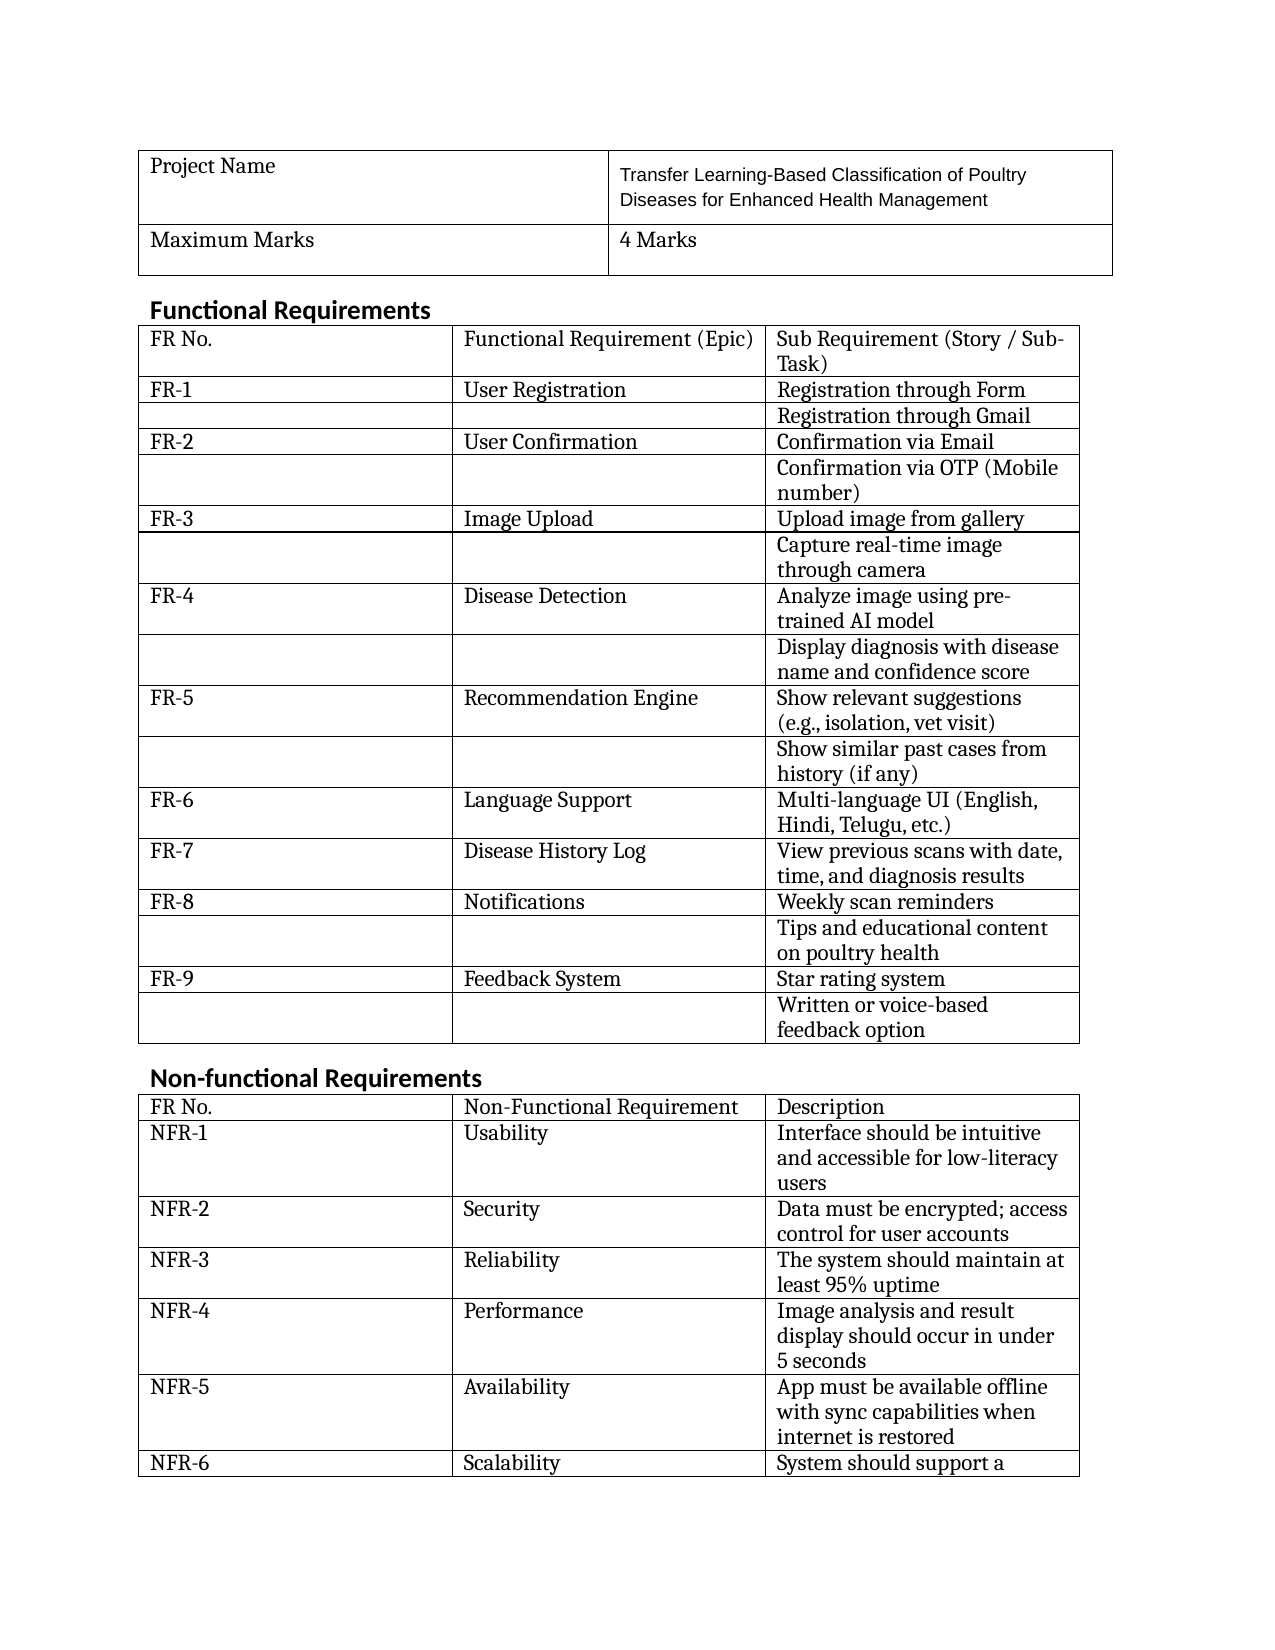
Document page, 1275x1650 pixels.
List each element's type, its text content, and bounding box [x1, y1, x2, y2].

table_cell Image analysis and result display should occur in under 5 seconds [766, 1299, 1079, 1374]
table_cell FR-4 [139, 584, 452, 633]
table_cell Notifications [453, 890, 765, 915]
table_cell Scalability [453, 1451, 765, 1476]
table_cell NFR-4 [139, 1299, 452, 1374]
table_cell NFR-1 [139, 1121, 452, 1196]
table_cell Confirmation via OTP (Mobile number) [766, 455, 1079, 505]
table_cell [453, 533, 765, 582]
table_cell Star rating system [766, 967, 1079, 992]
table_cell Written or voice-based feedback option [766, 993, 1079, 1043]
table_cell FR-6 [139, 788, 452, 838]
table_cell Analyze image using pre-trained AI model [766, 584, 1079, 633]
table_cell Image Upload [453, 506, 765, 531]
table_cell Weekly scan reminders [766, 890, 1079, 915]
table_cell FR-9 [139, 967, 452, 992]
table_cell Feedback System [453, 967, 765, 992]
table_cell [139, 533, 452, 582]
table_cell Recommendation Engine [453, 686, 765, 736]
table_cell 4 Marks [609, 225, 1112, 274]
table_cell Reliability [453, 1248, 765, 1298]
table_cell Usability [453, 1121, 765, 1196]
table_cell NFR-3 [139, 1248, 452, 1298]
table_cell Disease Detection [453, 584, 765, 633]
text Non-functional Requirements [150, 1065, 1125, 1093]
table_cell FR-5 [139, 686, 452, 736]
table_cell FR-1 [139, 377, 452, 402]
table_cell NFR-5 [139, 1375, 452, 1450]
table_cell The system should maintain at least 95% uptime [766, 1248, 1079, 1298]
table_cell Disease History Log [453, 839, 765, 889]
table_cell Show similar past cases from history (if any) [766, 737, 1079, 787]
text Functional Requirements [150, 296, 1125, 325]
table_cell [139, 455, 452, 505]
table_cell Confirmation via Email [766, 429, 1079, 454]
table_cell FR-2 [139, 429, 452, 454]
table_cell [139, 737, 452, 787]
table_cell Upload image from gallery [766, 506, 1079, 531]
table_cell [453, 455, 765, 505]
table_cell Tips and educational content on poultry health [766, 916, 1079, 966]
table_cell FR-8 [139, 890, 452, 915]
table_cell User Registration [453, 377, 765, 402]
table_cell [139, 635, 452, 684]
table_cell [139, 993, 452, 1043]
table_header FR No. [139, 326, 452, 376]
table_cell NFR-2 [139, 1197, 452, 1247]
table_cell Language Support [453, 788, 765, 838]
table_header Description [766, 1095, 1079, 1119]
table_cell [453, 635, 765, 684]
table_cell [453, 916, 765, 966]
table_cell Data must be encrypted; access control for user accounts [766, 1197, 1079, 1247]
table_cell NFR-6 [139, 1451, 452, 1476]
table_cell [453, 737, 765, 787]
table_cell FR-3 [139, 506, 452, 531]
table_cell Project Name [139, 151, 608, 224]
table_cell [766, 1451, 1079, 1476]
table_cell User Confirmation [453, 429, 765, 454]
table_cell Registration through Gmail [766, 403, 1079, 428]
table_cell Show relevant suggestions (e.g., isolation, vet visit) [766, 686, 1079, 736]
table_cell [453, 993, 765, 1043]
table_cell [139, 403, 452, 428]
table_cell Performance [453, 1299, 765, 1374]
table_cell Display diagnosis with disease name and confidence score [766, 635, 1079, 684]
table_cell App must be available offline with sync capabilities when internet is restored [766, 1375, 1079, 1450]
table_header Sub Requirement (Story / Sub-Task) [766, 326, 1079, 376]
table_cell Maximum Marks [139, 225, 608, 274]
table_cell FR-7 [139, 839, 452, 889]
table_header Non-Functional Requirement [453, 1095, 765, 1119]
table_cell Transfer Learning-Based Classification of Poultry Diseases for Enhanced Health Management [609, 151, 1112, 224]
table_header Functional Requirement (Epic) [453, 326, 765, 376]
table_cell Availability [453, 1375, 765, 1450]
table_cell [453, 403, 765, 428]
table_header FR No. [139, 1095, 452, 1119]
table_cell Interface should be intuitive and accessible for low-literacy users [766, 1121, 1079, 1196]
table_cell Registration through Form [766, 377, 1079, 402]
table_cell Security [453, 1197, 765, 1247]
table_cell [139, 916, 452, 966]
table_cell Capture real-time image through camera [766, 533, 1079, 582]
table_cell Multi-language UI (English, Hindi, Telugu, etc.) [766, 788, 1079, 838]
table_cell View previous scans with date, time, and diagnosis results [766, 839, 1079, 889]
